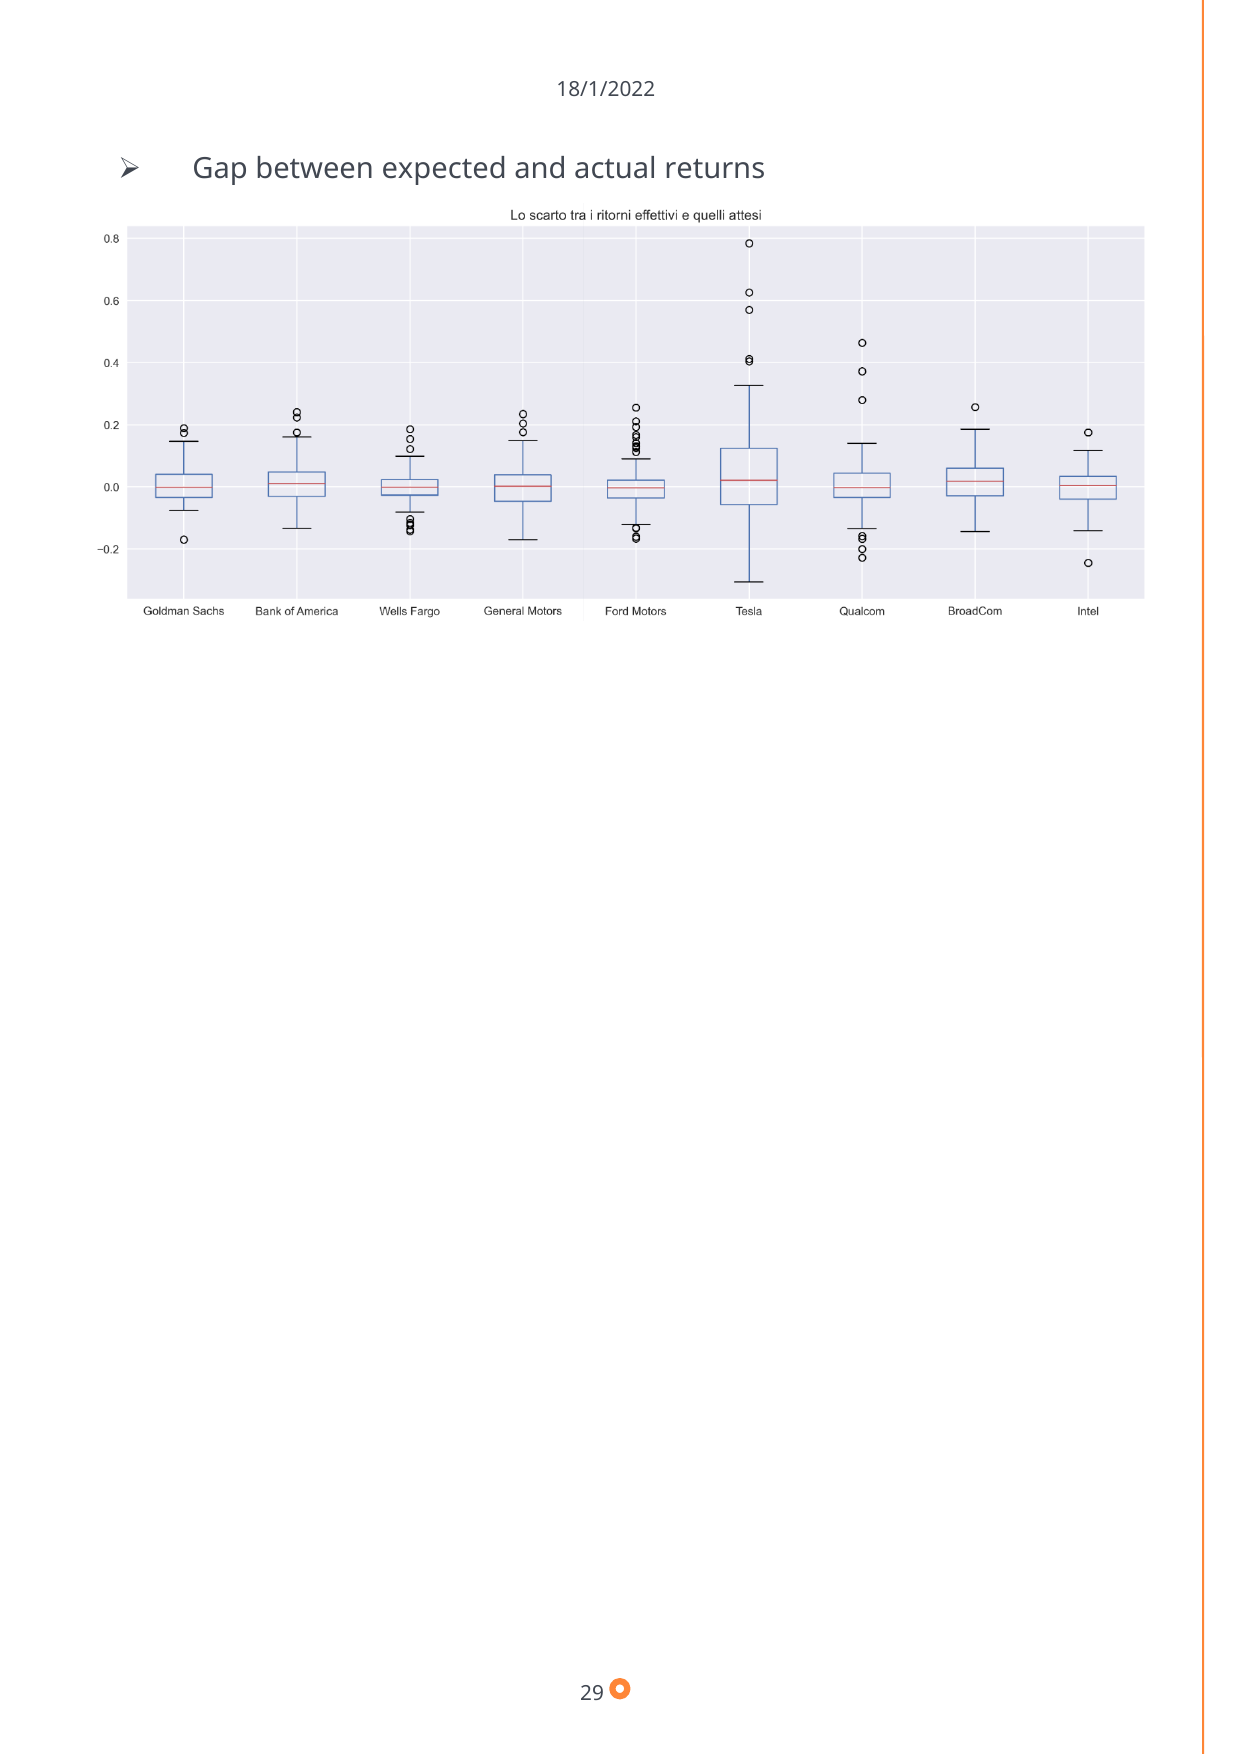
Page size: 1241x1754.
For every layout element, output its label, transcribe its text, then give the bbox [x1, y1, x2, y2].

subtitle Gap between expected and actual returns [118, 148, 1122, 187]
picture [93, 203, 1147, 621]
